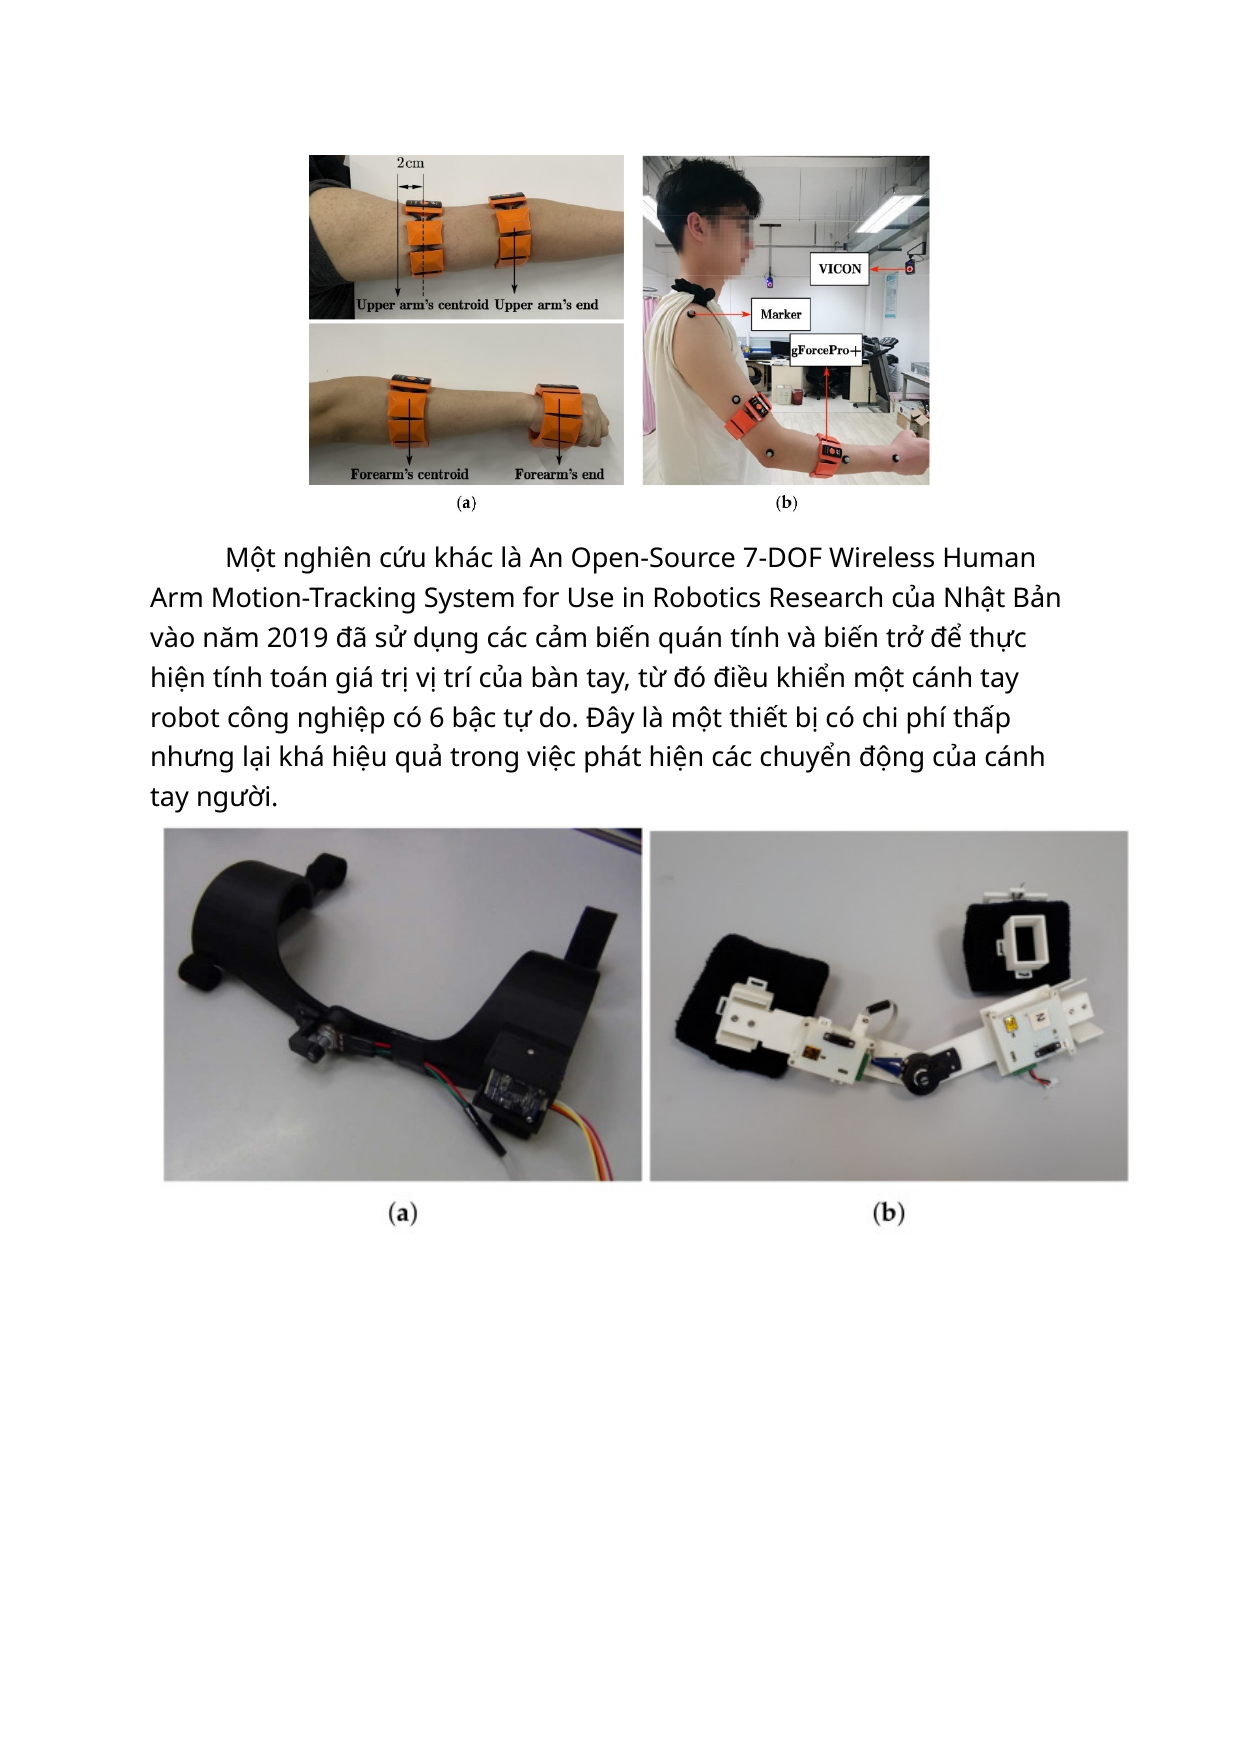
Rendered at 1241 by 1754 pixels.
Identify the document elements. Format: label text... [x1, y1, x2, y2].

picture [150, 816, 1137, 1235]
picture [297, 150, 944, 520]
text Một nghiên cứu khác là An Open-Source 7-DOF Wireless Human Arm Motion-Tracking System for Use in Robotics Research của Nhật Bản vào năm 2019 đã sử dụng các cảm biến quán tính và biến trở để thực hiện tính toán giá trị vị trí của bàn tay, từ đó điều khiển một cánh tay robot công nghiệp có 6 bậc tự do. Đây là một thiết bị có chi phí thấp nhưng lại khá hiệu quả trong việc phát hiện các chuyển động của cánh tay người. [150, 539, 1090, 816]
